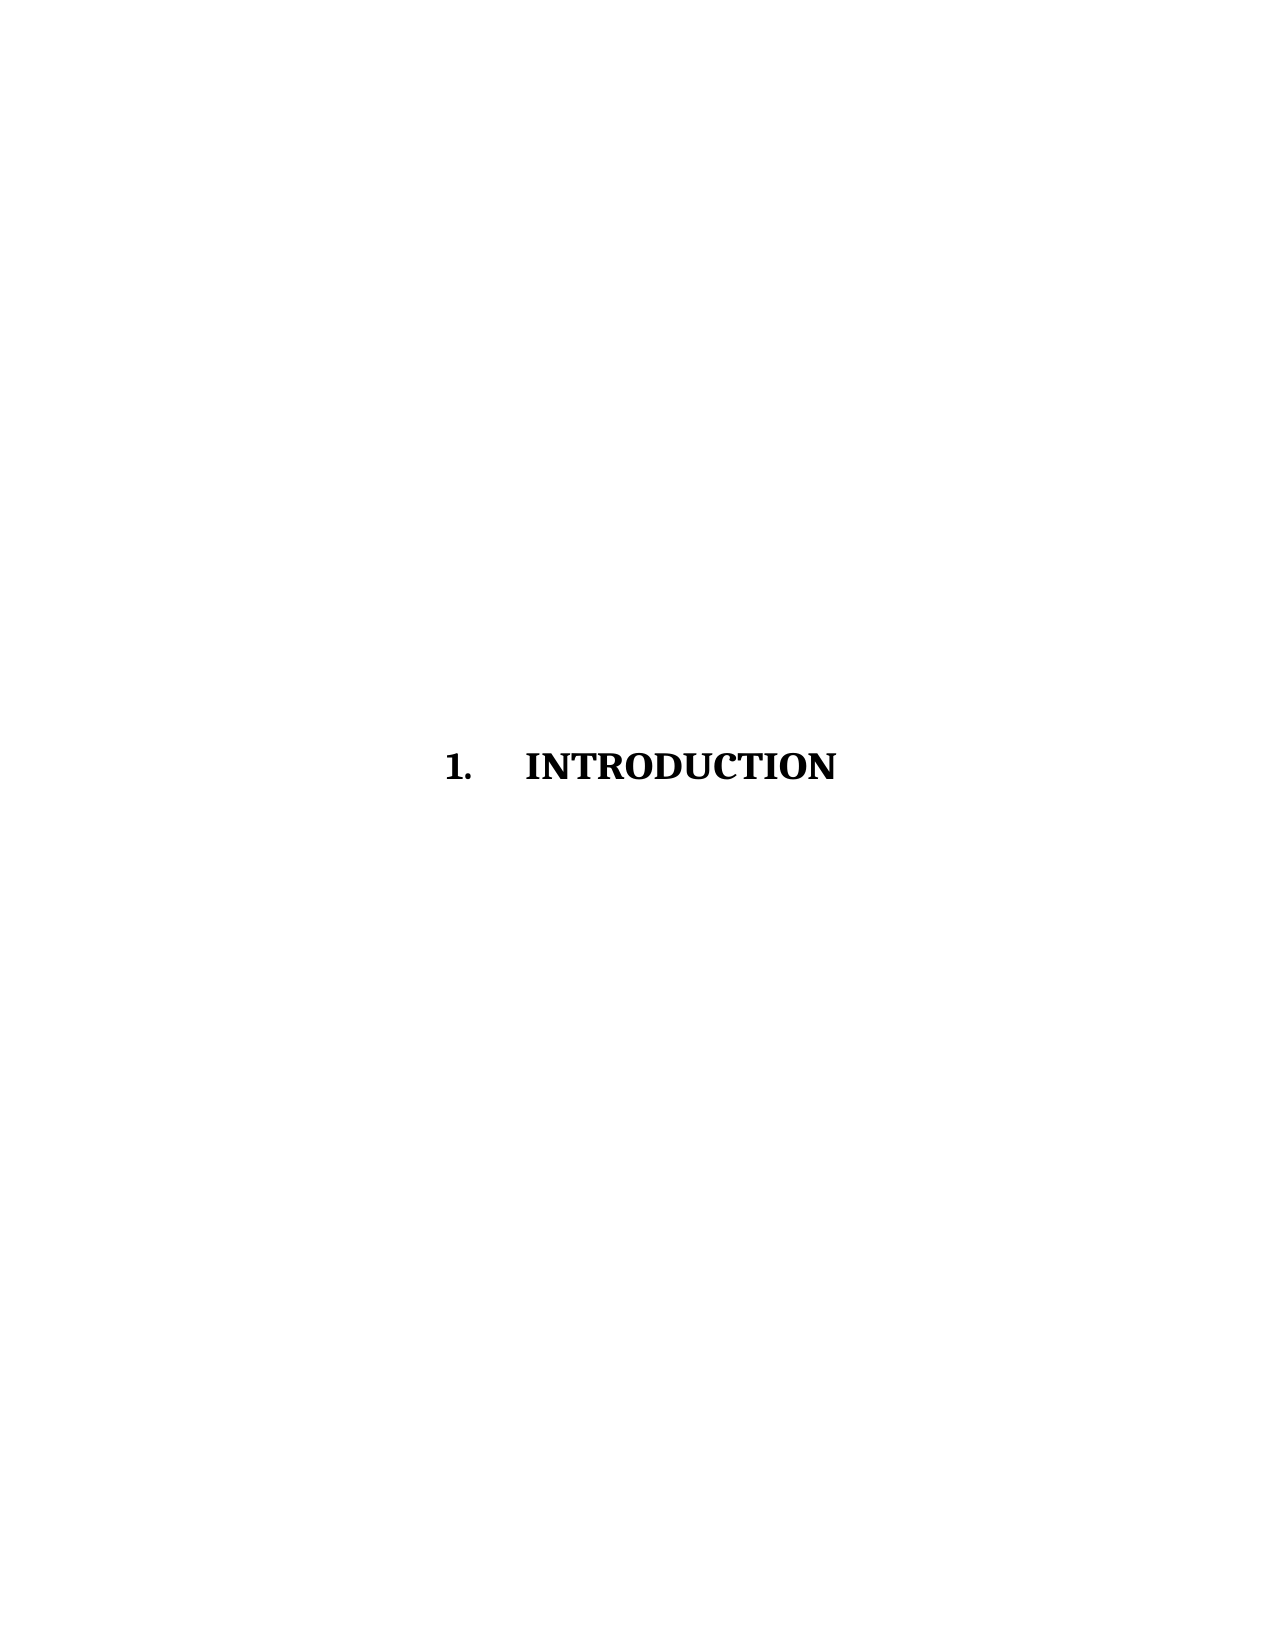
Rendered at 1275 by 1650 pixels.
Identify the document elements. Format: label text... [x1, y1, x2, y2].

subtitle INTRODUCTION [446, 745, 1202, 789]
